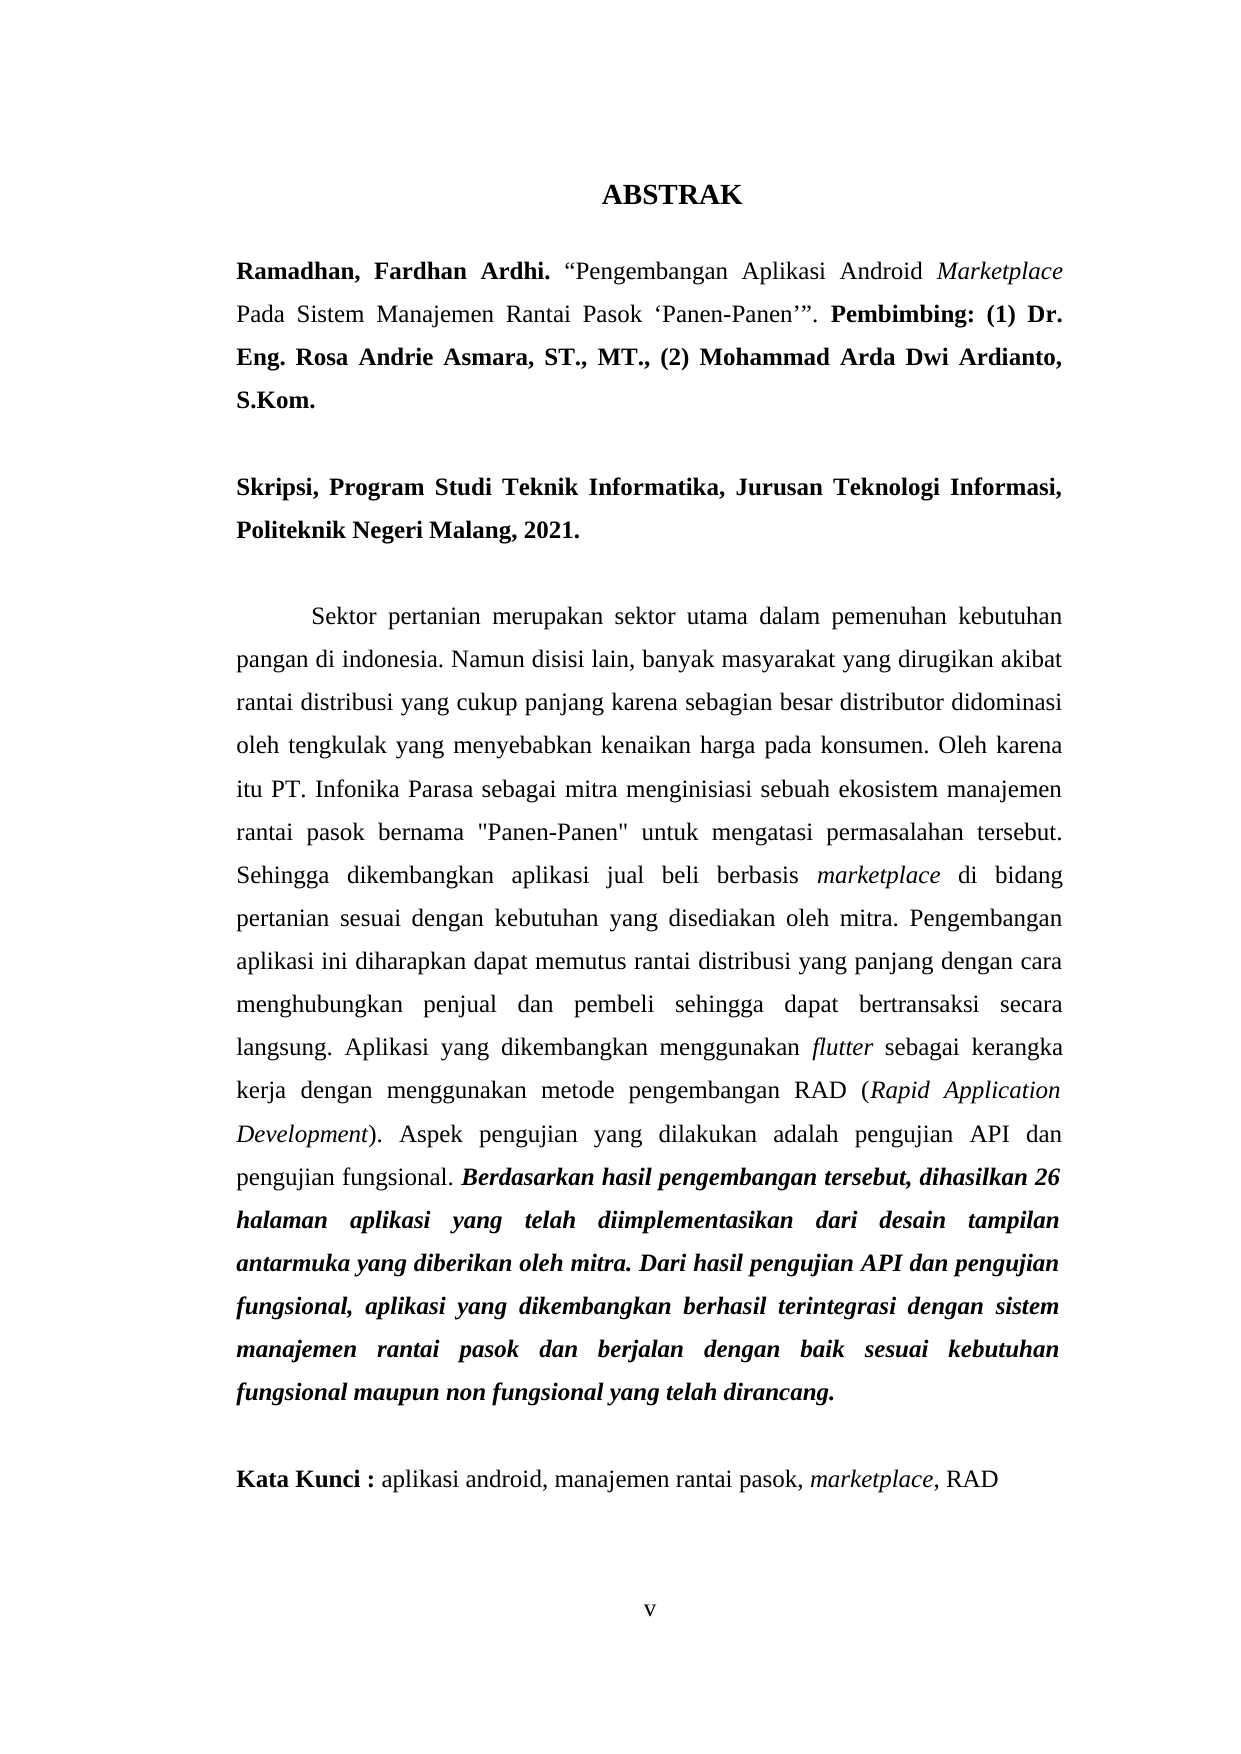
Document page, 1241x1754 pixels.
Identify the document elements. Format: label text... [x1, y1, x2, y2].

subtitle ABSTRAK [281, 177, 1063, 211]
text Sektor pertanian merupakan sektor utama dalam pemenuhan kebutuhan pangan di indonesia. Namun disisi lain, banyak masyarakat yang dirugikan akibat rantai distribusi yang cukup panjang karena sebagian besar distributor didominasi oleh tengkulak yang menyebabkan kenaikan harga pada konsumen. Oleh karena itu PT. Infonika Parasa sebagai mitra menginisiasi sebuah ekosistem manajemen rantai pasok bernama "Panen-Panen" untuk mengatasi permasalahan tersebut. Sehingga dikembangkan aplikasi jual beli berbasis marketplace di bidang pertanian sesuai dengan kebutuhan yang disediakan oleh mitra. Pengembangan aplikasi ini diharapkan dapat memutus rantai distribusi yang panjang dengan cara menghubungkan penjual dan pembeli sehingga dapat bertransaksi secara langsung. Aplikasi yang dikembangkan menggunakan flutter sebagai kerangka kerja dengan menggunakan metode pengembangan RAD (Rapid Application Development). Aspek pengujian yang dilakukan adalah pengujian API dan pengujian fungsional. Berdasarkan hasil pengembangan tersebut, dihasilkan 26 halaman aplikasi yang telah diimplementasikan dari desain tampilan antarmuka yang diberikan oleh mitra. Dari hasil pengujian API dan pengujian fungsional, aplikasi yang dikembangkan berhasil terintegrasi dengan sistem manajemen rantai pasok dan berjalan dengan baik sesuai kebutuhan fungsional maupun non fungsional yang telah dirancang. [236, 601, 1063, 1406]
text Ramadhan, Fardhan Ardhi. “Pengembangan Aplikasi Android Marketplace Pada Sistem Manajemen Rantai Pasok ‘Panen-Panen’”. Pembimbing: (1) Dr. Eng. Rosa Andrie Asmara, ST., MT., (2) Mohammad Arda Dwi Ardianto, S.Kom. [236, 256, 1063, 414]
text Skripsi, Program Studi Teknik Informatika, Jurusan Teknologi Informasi, Politeknik Negeri Malang, 2021. [236, 472, 1063, 544]
text Kata Kunci : aplikasi android, manajemen rantai pasok, marketplace, RAD [236, 1464, 1063, 1492]
